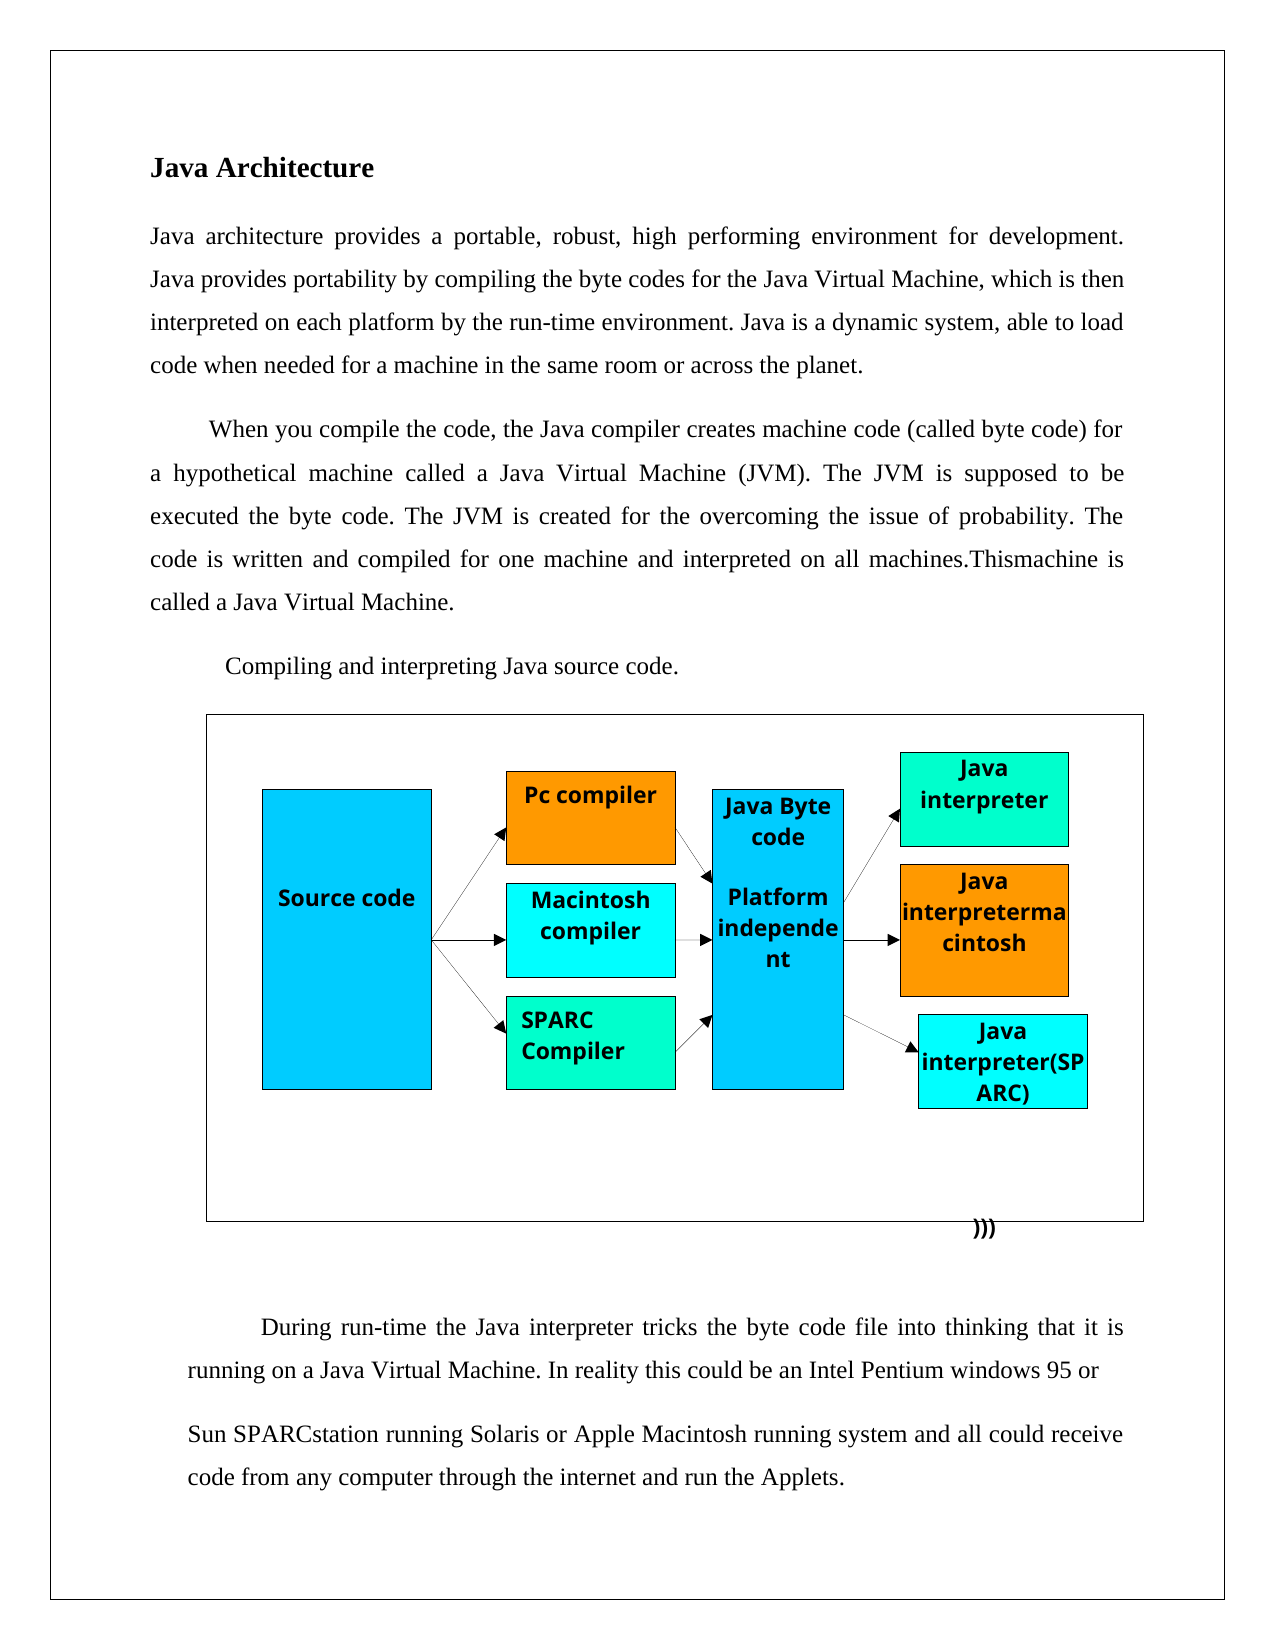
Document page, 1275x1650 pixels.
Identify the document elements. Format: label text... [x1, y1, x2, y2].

text Java architecture provides a portable, robust, high performing environment for development. Java provides portability by compiling the byte codes for the Java Virtual Machine, which is then interpreted on each platform by the run-time environment. Java is a dynamic system, able to load code when needed for a machine in the same room or across the planet. [150, 221, 1125, 379]
text Java Architecture [150, 150, 1125, 183]
text When you compile the code, the Java compiler creates machine code (called byte code) for a hypothetical machine called a Java Virtual Machine (JVM). The JVM is supposed to be executed the byte code. The JVM is created for the overcoming the issue of probability. The code is written and compiled for one machine and interpreted on all machines.Thismachine is called a Java Virtual Machine. [150, 414, 1125, 616]
text Sun SPARCstation running Solaris or Apple Macintosh running system and all could receive code from any computer through the internet and run the Applets. [187, 1419, 1125, 1491]
text Compiling and interpreting Java source code. [187, 651, 1125, 680]
text During run-time the Java interpreter tricks the byte code file into thinking that it is running on a Java Virtual Machine. In reality this could be an Intel Pentium windows 95 or [187, 1312, 1125, 1384]
